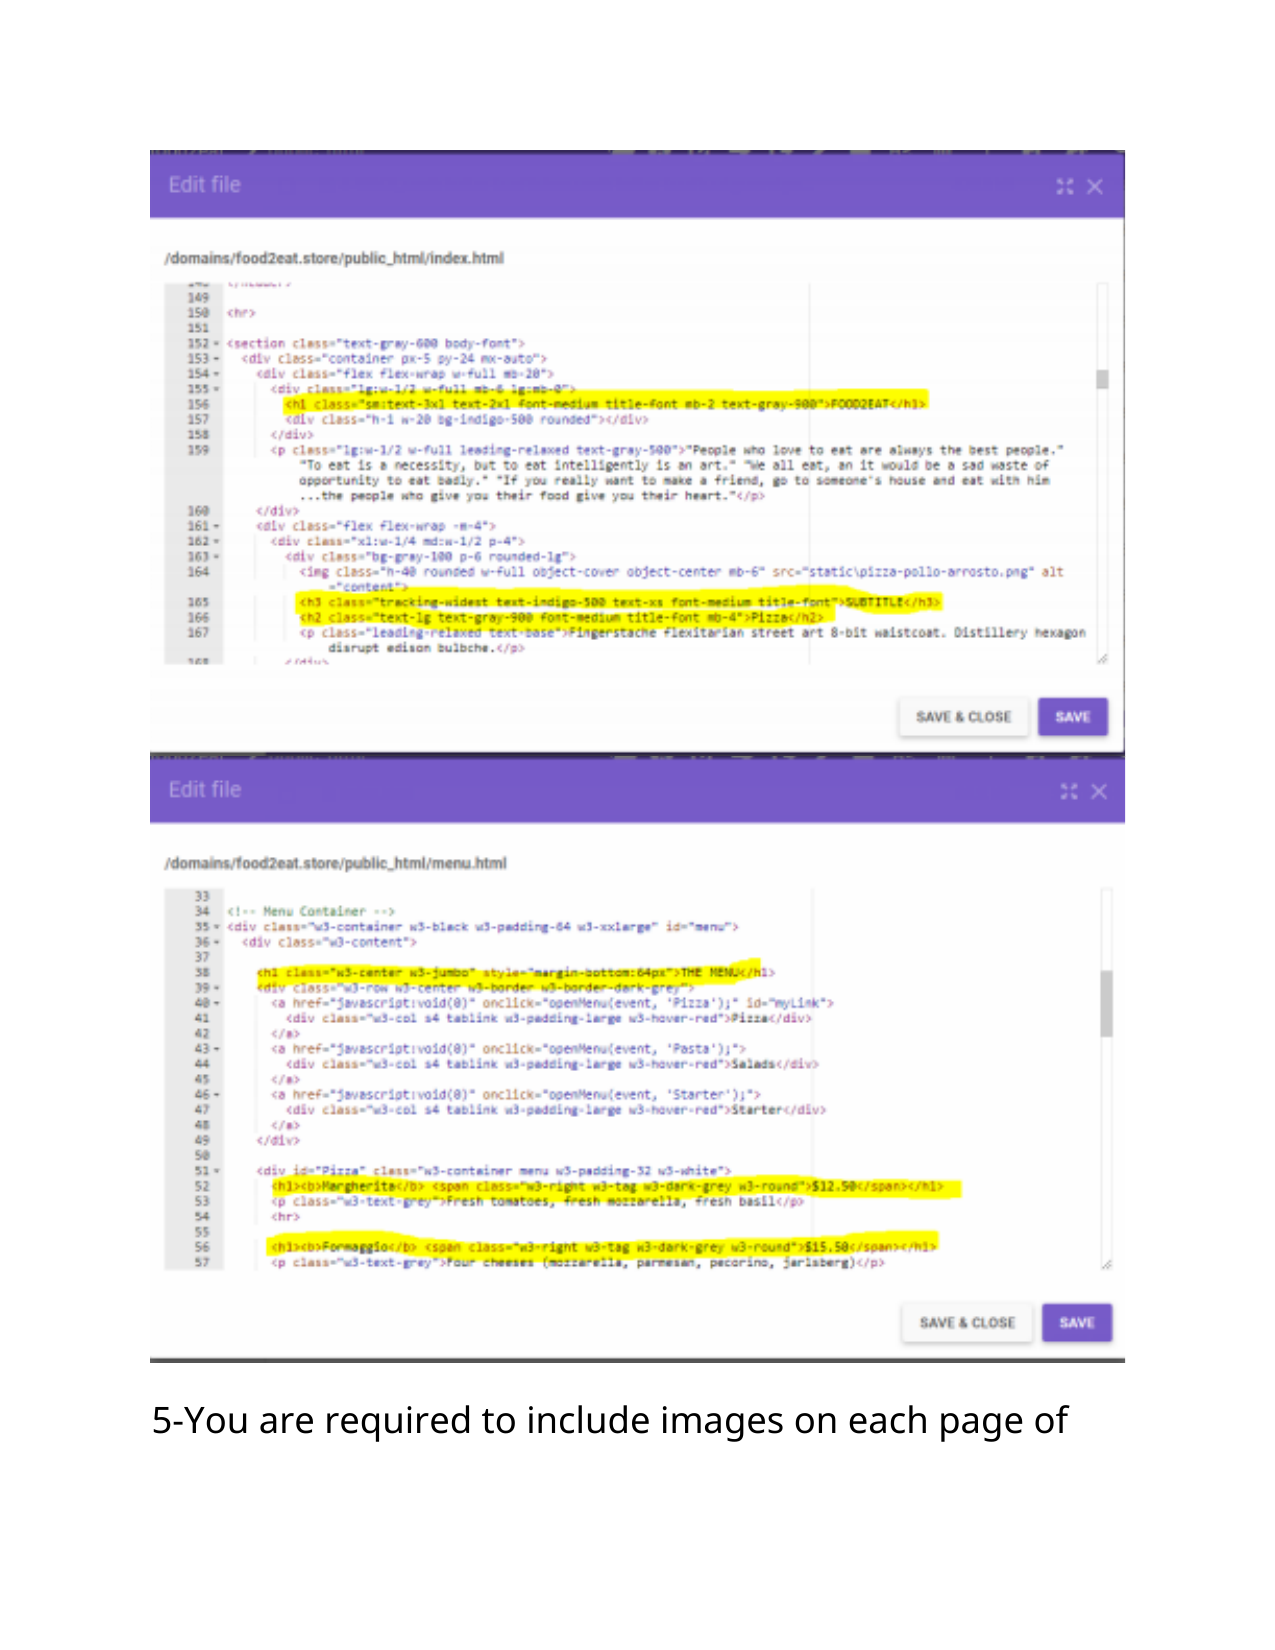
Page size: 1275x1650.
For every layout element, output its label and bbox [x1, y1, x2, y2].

text [151, 1394, 1125, 1444]
picture [150, 150, 1125, 1363]
